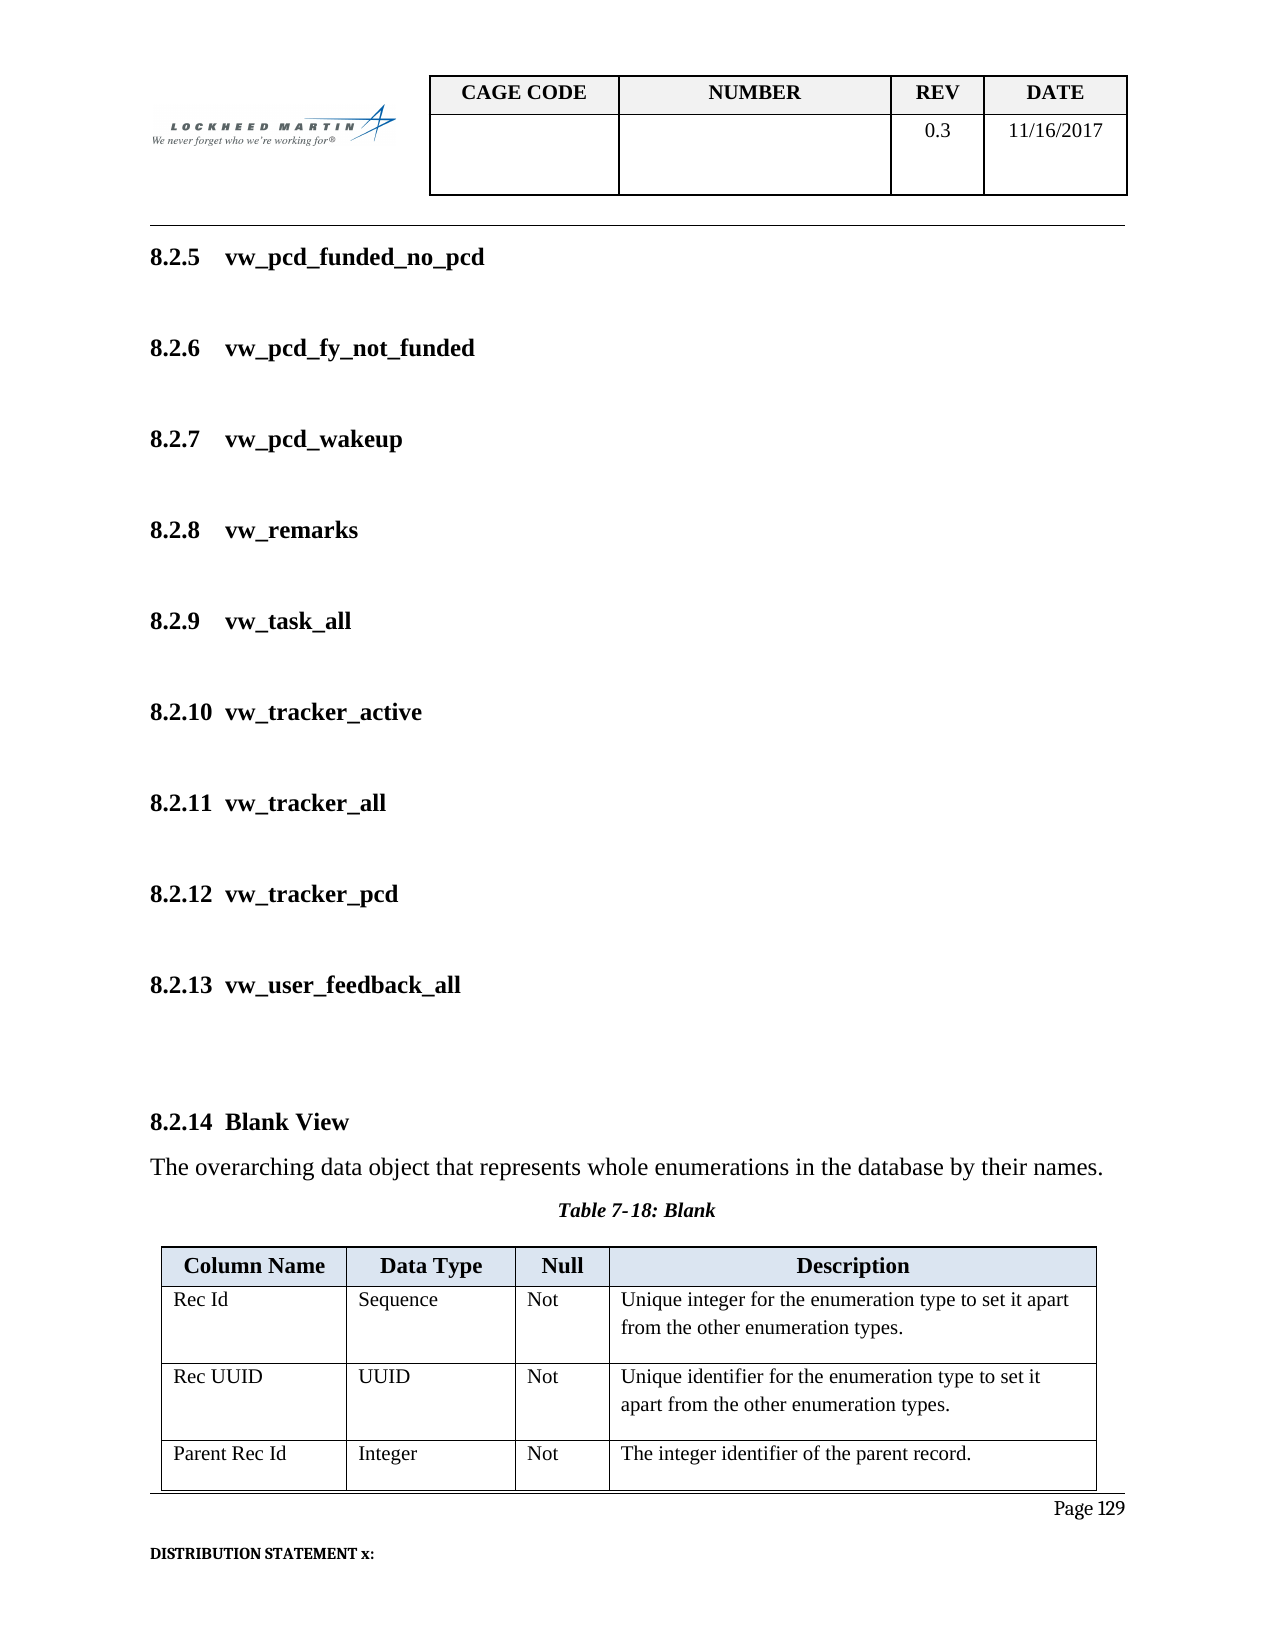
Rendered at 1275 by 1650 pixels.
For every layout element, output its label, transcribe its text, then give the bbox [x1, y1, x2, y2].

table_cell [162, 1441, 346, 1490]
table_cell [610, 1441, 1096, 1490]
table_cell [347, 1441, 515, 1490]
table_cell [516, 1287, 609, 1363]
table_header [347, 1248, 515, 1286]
subtitle vw_pcd_wakeup [150, 424, 1125, 453]
subtitle vw_tracker_pcd [150, 879, 1125, 908]
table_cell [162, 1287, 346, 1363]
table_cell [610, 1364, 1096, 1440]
subtitle vw_remarks [150, 515, 1125, 544]
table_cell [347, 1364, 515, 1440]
subtitle Blank View [150, 1107, 1125, 1136]
subtitle vw_task_all [150, 606, 1125, 635]
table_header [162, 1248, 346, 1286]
subtitle vw_tracker_all [150, 788, 1125, 817]
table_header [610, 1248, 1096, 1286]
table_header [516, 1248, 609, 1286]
subtitle vw_pcd_funded_no_pcd [150, 242, 1125, 271]
text The overarching data object that represents whole enumerations in the database by their names. [150, 1152, 1125, 1181]
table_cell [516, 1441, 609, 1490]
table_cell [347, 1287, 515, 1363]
subtitle vw_user_feedback_all [150, 970, 1125, 999]
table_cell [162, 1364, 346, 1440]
subtitle vw_tracker_active [150, 697, 1125, 726]
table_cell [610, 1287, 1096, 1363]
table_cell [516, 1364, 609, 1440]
subtitle vw_pcd_fy_not_funded [150, 333, 1125, 362]
picture [152, 104, 397, 146]
